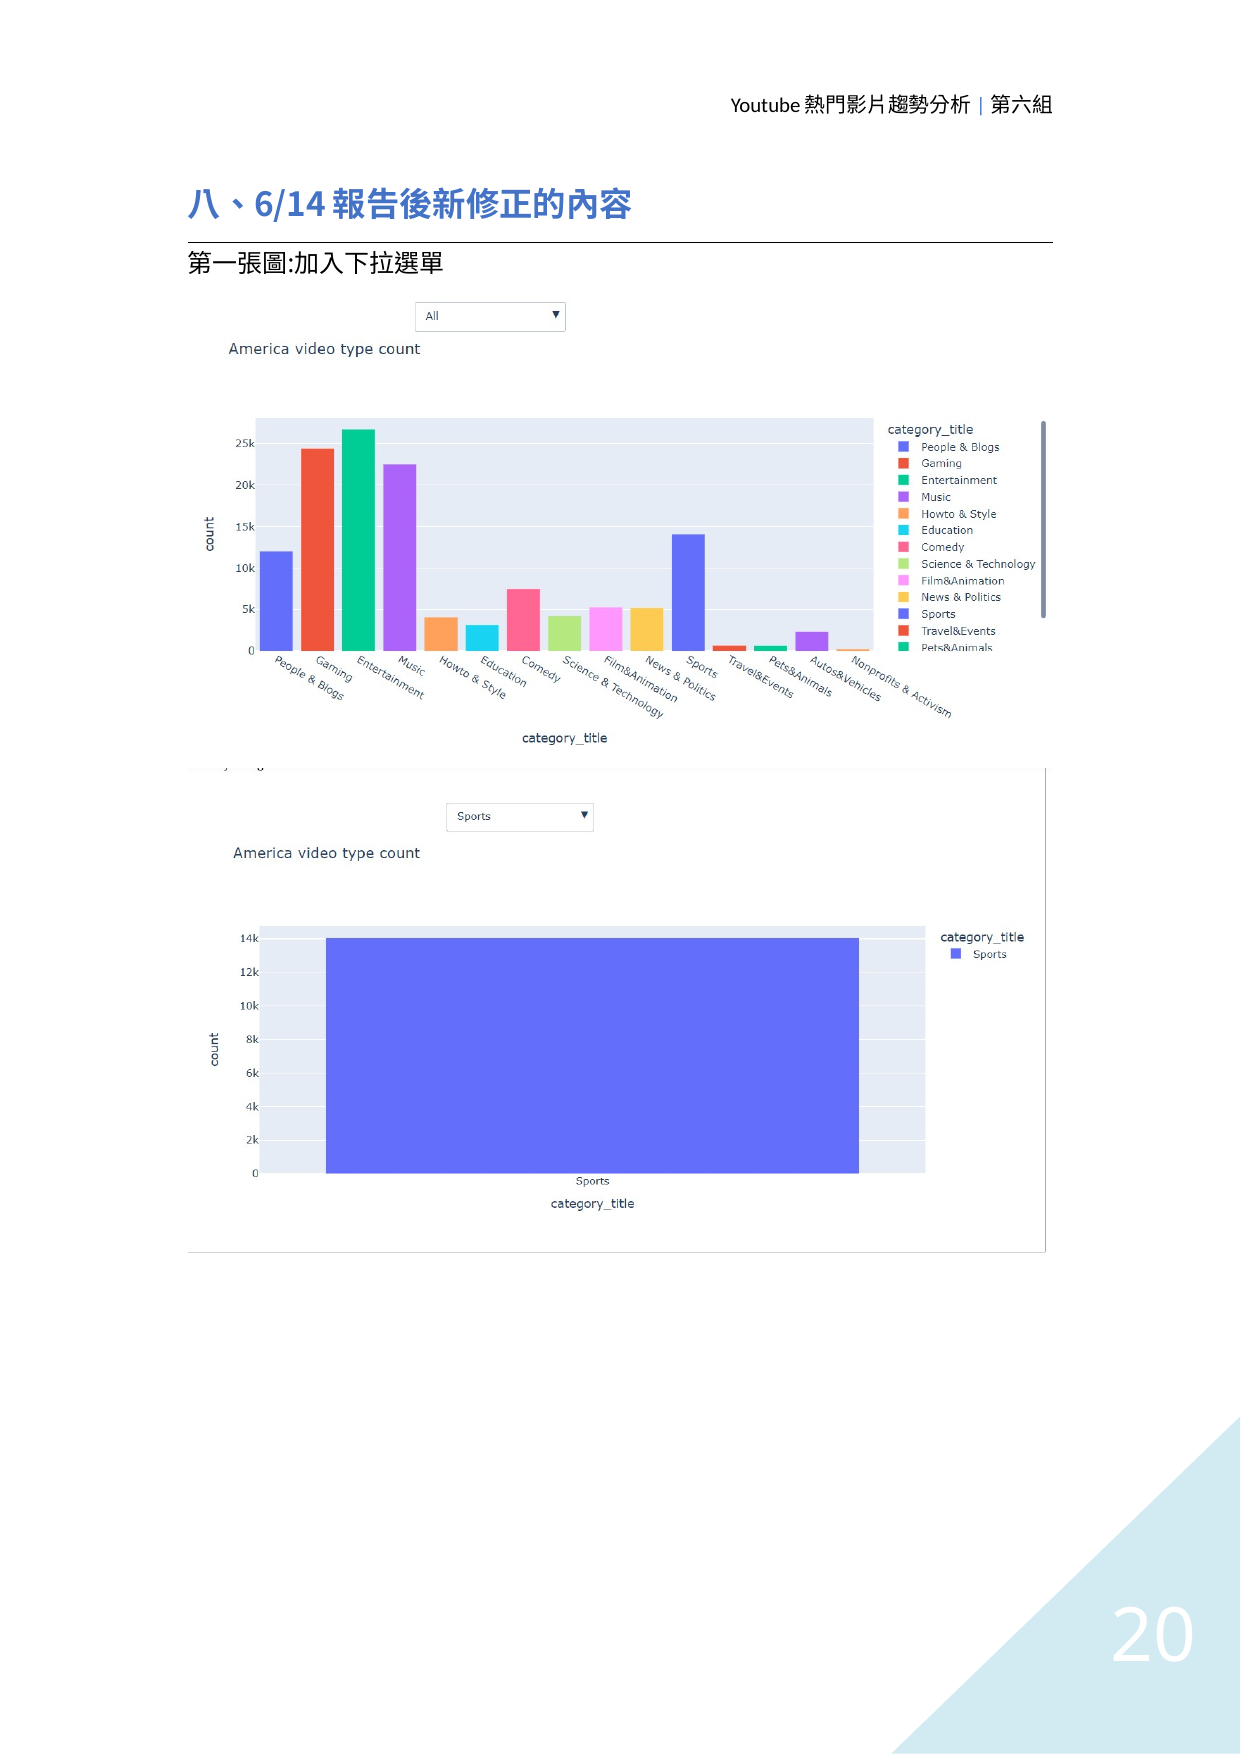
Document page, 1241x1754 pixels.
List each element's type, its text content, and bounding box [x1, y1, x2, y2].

picture [187, 768, 1053, 1253]
picture [187, 280, 1053, 747]
text 八、6/14報告後新修正的內容 [187, 164, 1053, 243]
text 第一張圖:加入下拉選單 [187, 243, 1053, 280]
